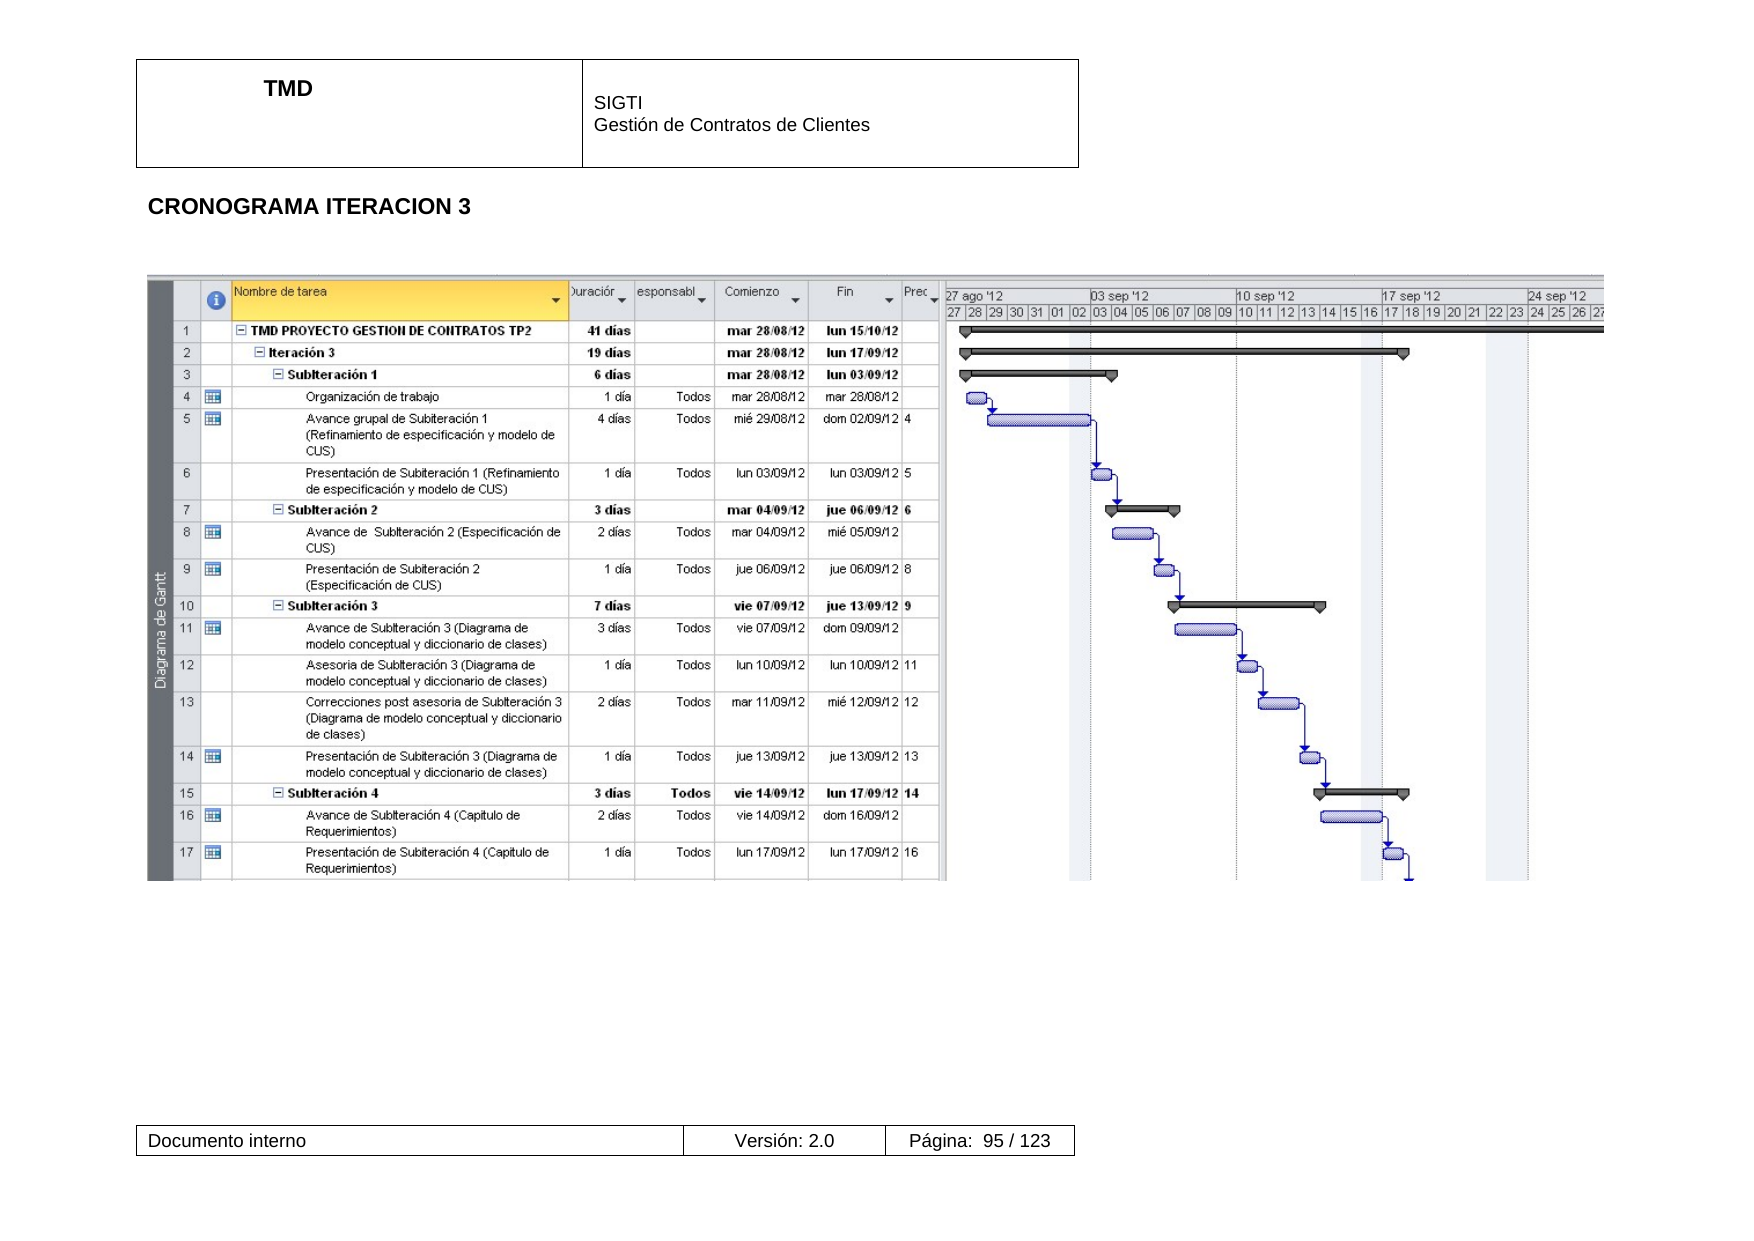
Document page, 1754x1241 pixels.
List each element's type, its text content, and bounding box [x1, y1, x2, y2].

picture [147, 274, 1604, 881]
text CRONOGRAMA ITERACION 3 [148, 193, 1606, 219]
